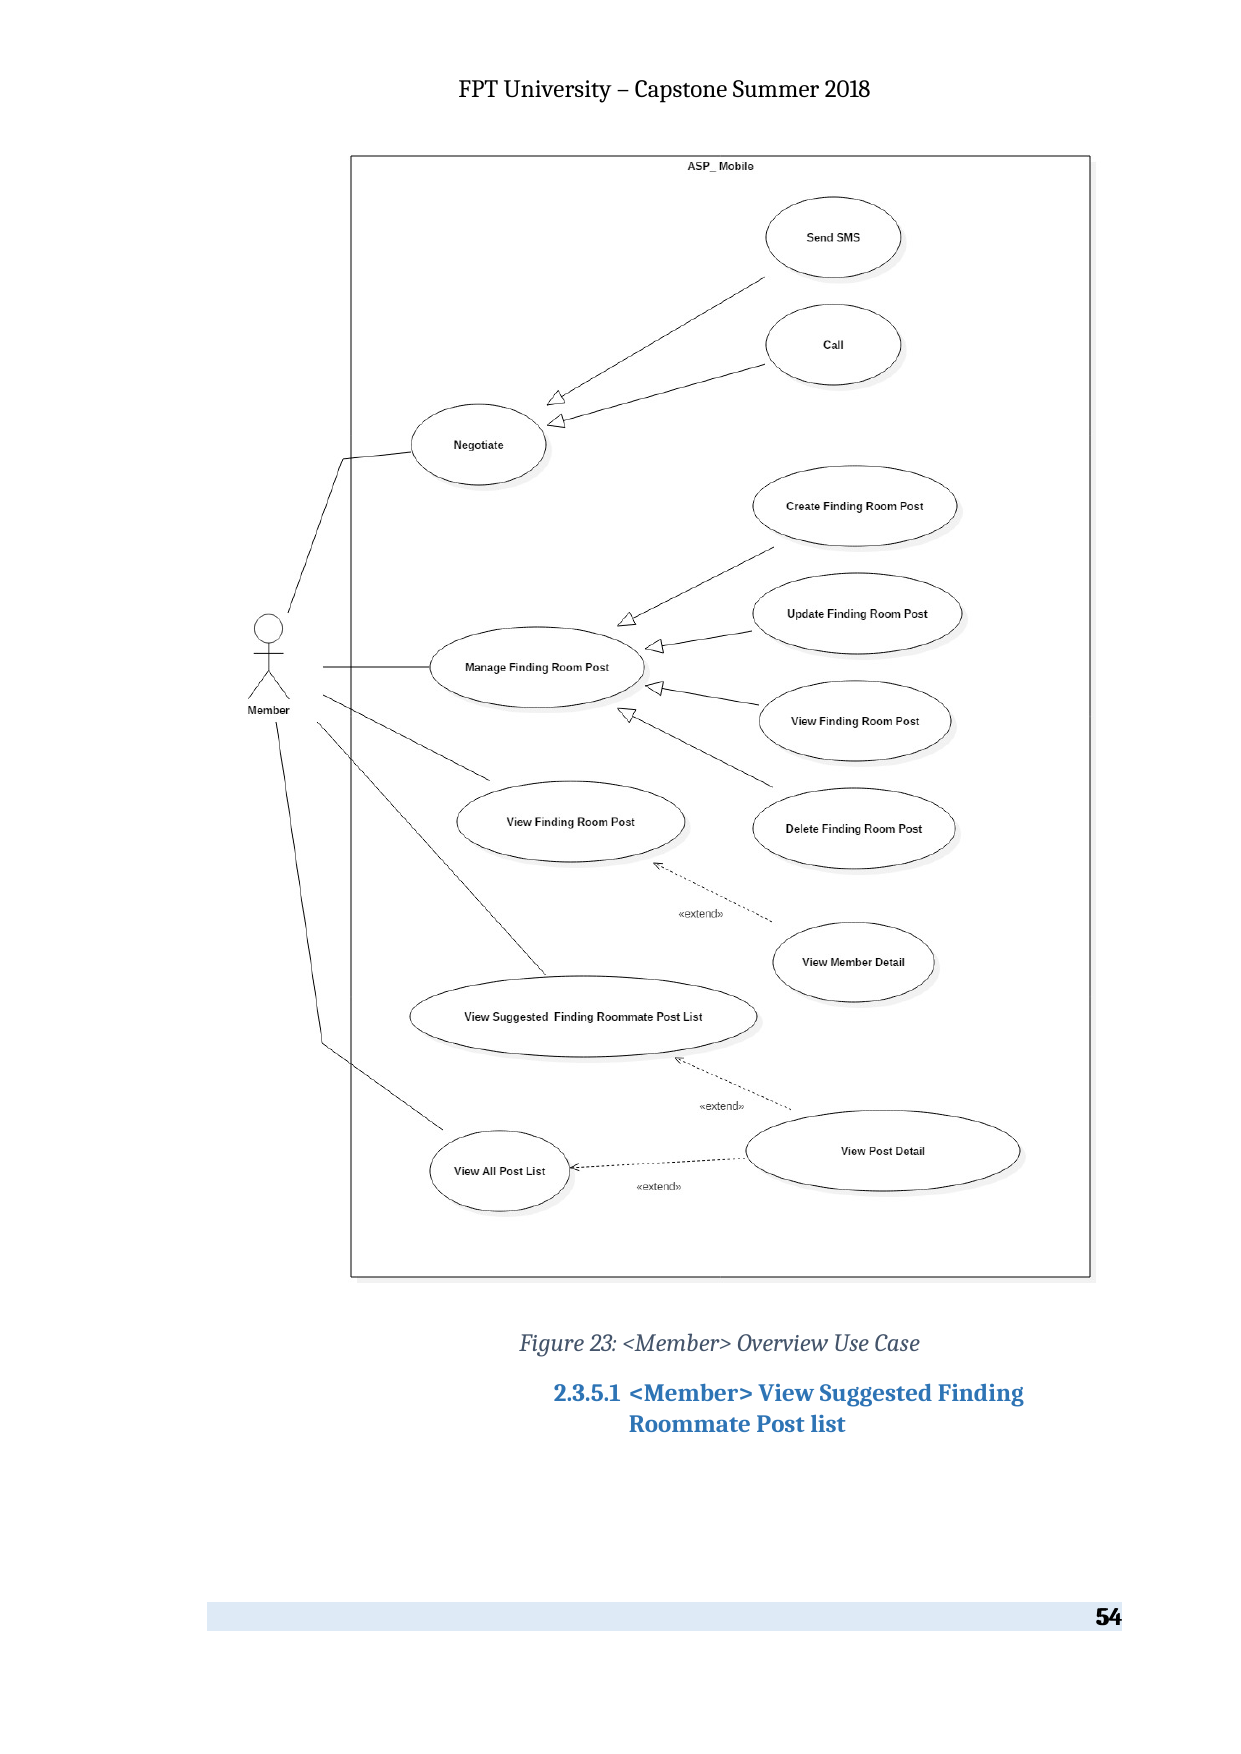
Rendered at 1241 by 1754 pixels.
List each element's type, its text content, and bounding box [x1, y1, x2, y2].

subtitle <Member> View Suggested Finding Roommate Post list [554, 1378, 1122, 1438]
text Figure 23: <Member> Overview Use Case [319, 1329, 1122, 1358]
picture [206, 147, 1123, 1310]
